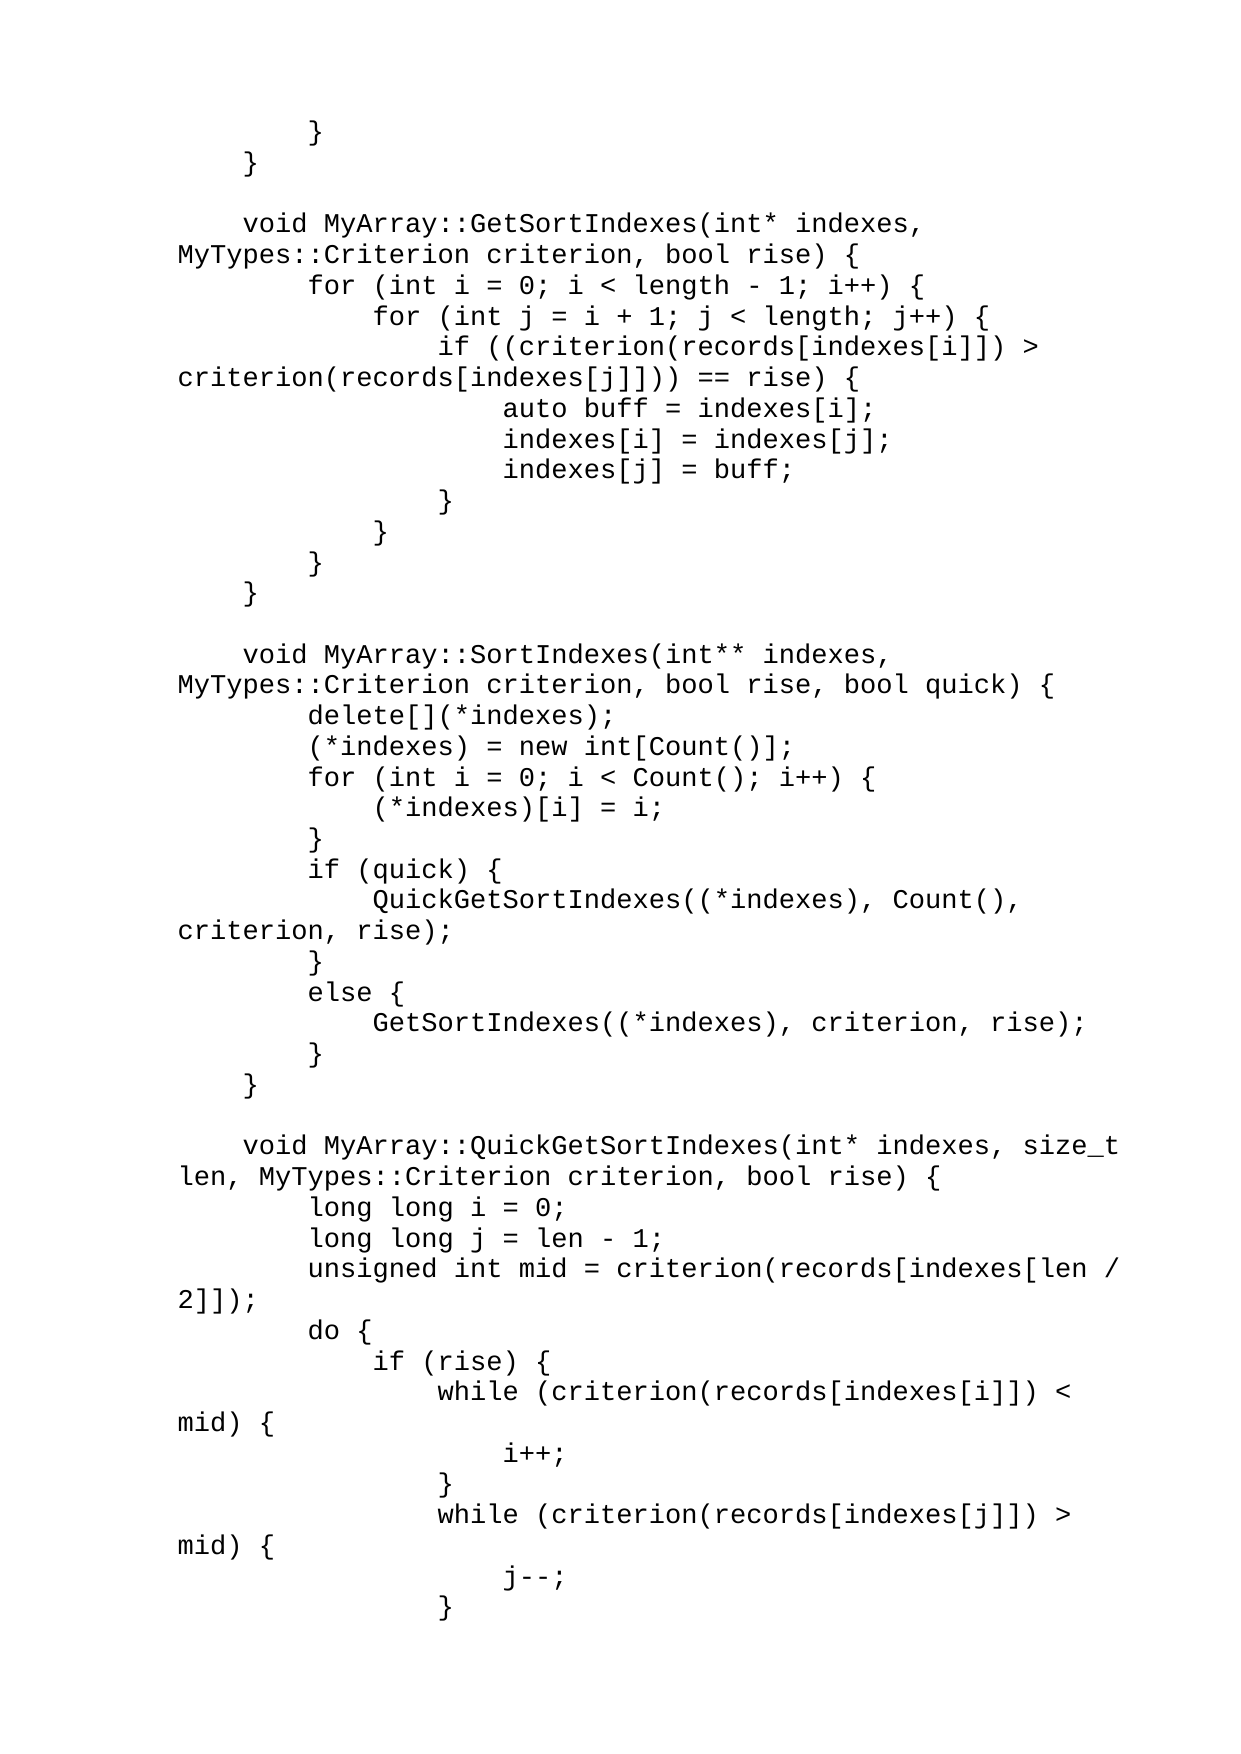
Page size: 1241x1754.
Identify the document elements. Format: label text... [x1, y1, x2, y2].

text delete[](*indexes); [177, 702, 1152, 733]
text void MyArray::QuickGetSortIndexes(int* indexes, size_t len, MyTypes::Criterion criterion, bool rise) { [177, 1132, 1152, 1194]
text while (criterion(records[indexes[j]]) > mid) { [177, 1501, 1152, 1562]
text } [177, 1470, 1152, 1501]
text unsigned int mid = criterion(records[indexes[len / 2]]); [177, 1255, 1152, 1317]
text auto buff = indexes[i]; [177, 395, 1152, 425]
text } [177, 487, 1152, 518]
text } [177, 149, 1152, 179]
text } [177, 825, 1152, 856]
text for (int i = 0; i < length - 1; i++) { [177, 272, 1152, 302]
text (*indexes) = new int[Count()]; [177, 733, 1152, 763]
text i++; [177, 1439, 1152, 1470]
text for (int i = 0; i < Count(); i++) { [177, 763, 1152, 794]
text if ((criterion(records[indexes[i]]) > criterion(records[indexes[j]])) == rise) { [177, 333, 1152, 395]
text void MyArray::GetSortIndexes(int* indexes, MyTypes::Criterion criterion, bool rise) { [177, 210, 1152, 272]
text while (criterion(records[indexes[i]]) < mid) { [177, 1378, 1152, 1439]
text for (int j = i + 1; j < length; j++) { [177, 302, 1152, 333]
text long long j = len - 1; [177, 1224, 1152, 1255]
text } [177, 948, 1152, 978]
text } [177, 1071, 1152, 1101]
text (*indexes)[i] = i; [177, 794, 1152, 825]
text j--; [177, 1562, 1152, 1593]
text if (rise) { [177, 1347, 1152, 1378]
text long long i = 0; [177, 1194, 1152, 1224]
text } [177, 1040, 1152, 1071]
text } [177, 118, 1152, 149]
text QuickGetSortIndexes((*indexes), Count(), criterion, rise); [177, 886, 1152, 948]
text else { [177, 978, 1152, 1009]
text GetSortIndexes((*indexes), criterion, rise); [177, 1009, 1152, 1040]
text indexes[j] = buff; [177, 456, 1152, 487]
text } [177, 1593, 1152, 1624]
text do { [177, 1317, 1152, 1347]
text } [177, 518, 1152, 548]
text } [177, 548, 1152, 579]
text } [177, 579, 1152, 610]
text void MyArray::SortIndexes(int** indexes, MyTypes::Criterion criterion, bool rise, bool quick) { [177, 641, 1152, 702]
text if (quick) { [177, 856, 1152, 886]
text indexes[i] = indexes[j]; [177, 425, 1152, 456]
